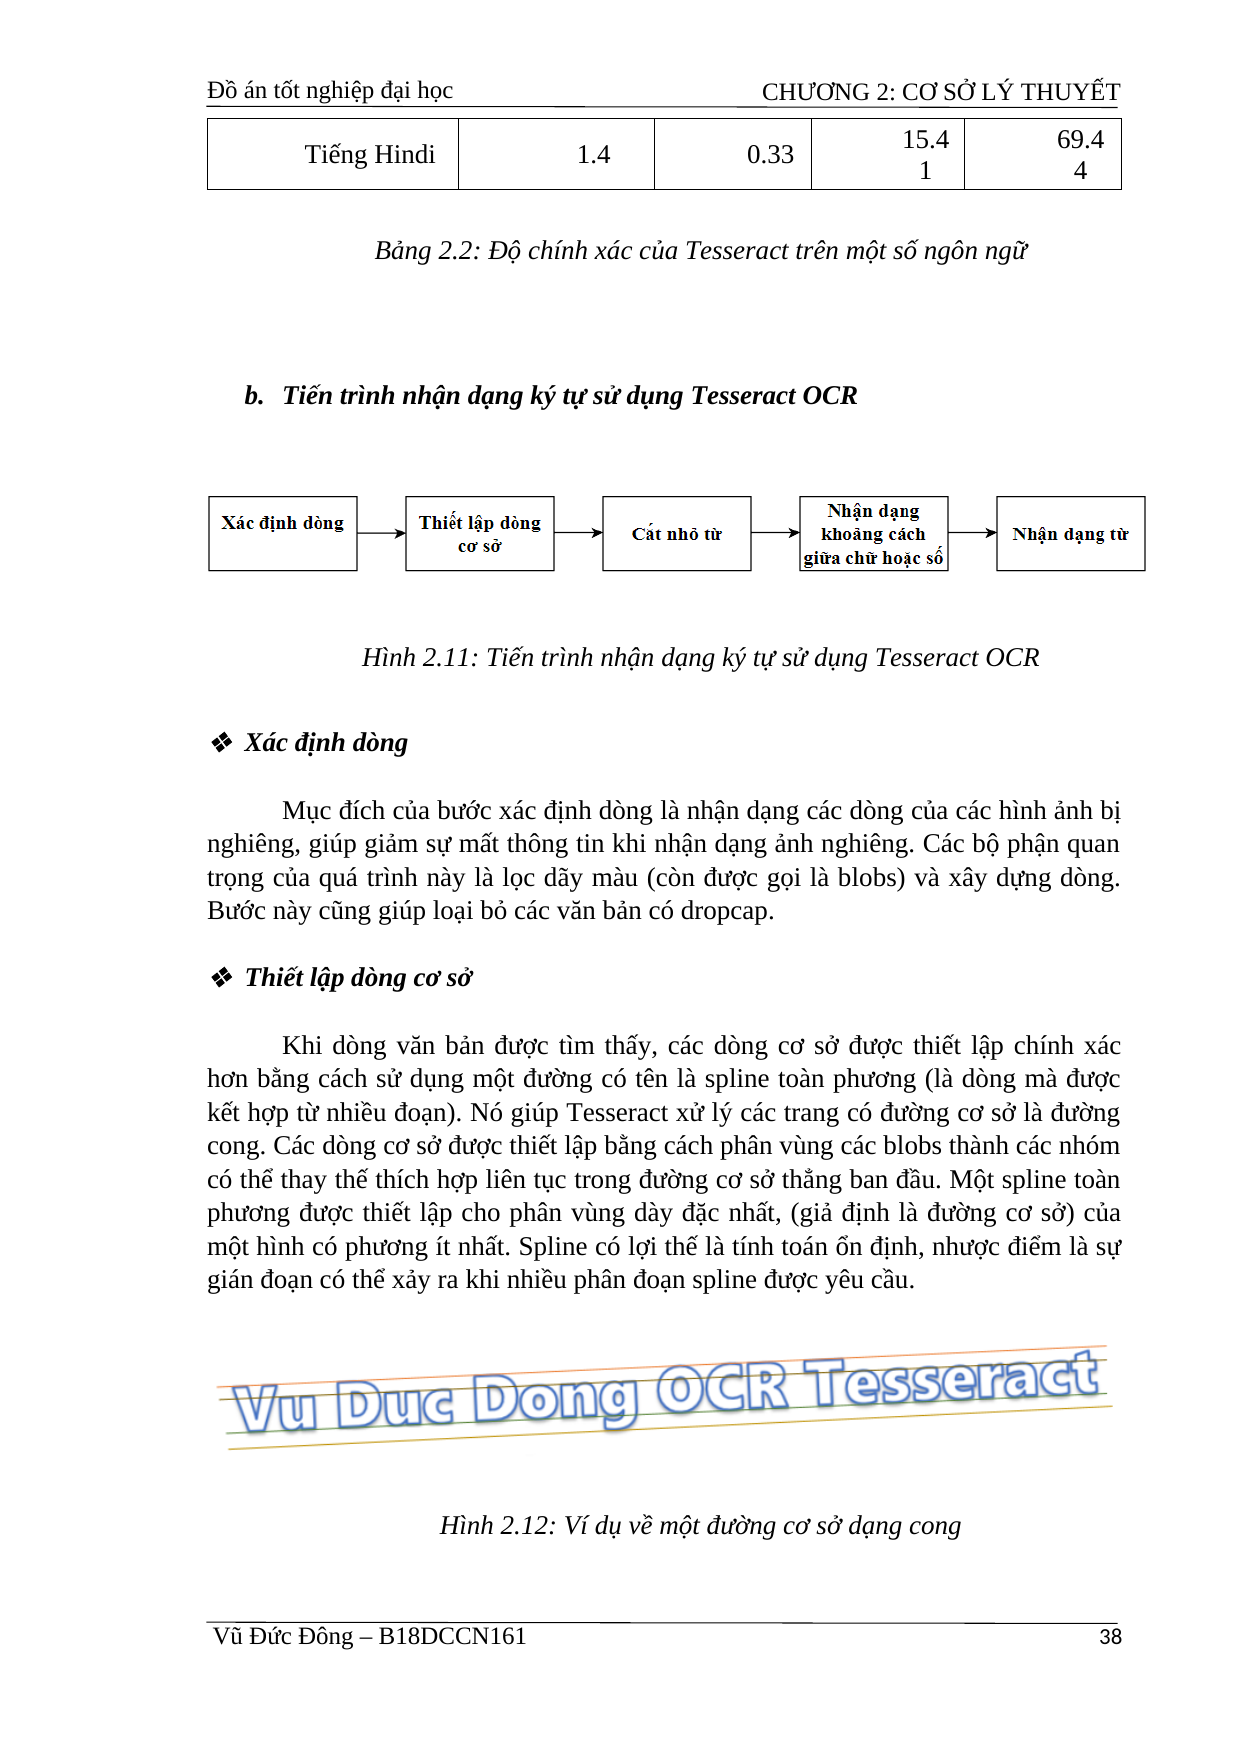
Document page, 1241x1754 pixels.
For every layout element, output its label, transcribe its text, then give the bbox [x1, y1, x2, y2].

table_cell 0.33 [655, 119, 811, 189]
picture [206, 463, 1167, 598]
list Mục đích của bước xác định dòng là nhận dạng các dòng của các hình ảnh bị nghiêng, giúp giảm sự mất thông tin khi nhận dạng ảnh nghiêng. Các bộ phận quan trọng của quá trình này là lọc dãy màu (còn được gọi là blobs) và xây dựng dòng. Bước này cũng giúp loại bỏ các văn bản có dropcap. [207, 794, 1122, 926]
list Khi dòng văn bản được tìm thấy, các dòng cơ sở được thiết lập chính xác hơn bằng cách sử dụng một đường có tên là spline toàn phương (là dòng mà được kết hợp từ nhiều đoạn). Nó giúp Tesseract xử lý các trang có đường cơ sở là đường cong. Các dòng cơ sở được thiết lập bằng cách phân vùng các blobs thành các nhóm có thể thay thế thích hợp liên tục trong đường cơ sở thẳng ban đầu. Một spline toàn phương được thiết lập cho phân vùng dày đặc nhất, (giả định là đường cơ sở) của một hình có phương ít nhất. Spline có lợi thế là tính toán ổn định, nhược điểm là sự gián đoạn có thể xảy ra khi nhiều phân đoạn spline được yêu cầu. [207, 1029, 1122, 1295]
list Xác định dòng [207, 727, 1122, 758]
list Thiết lập dòng cơ sở [207, 962, 1122, 993]
text Bảng 2.2: Độ chính xác của Tesseract trên một số ngôn ngữ [207, 234, 1122, 265]
text Hình 2.11: Tiến trình nhận dạng ký tự sử dụng Tesseract OCR [207, 641, 1122, 672]
list Tiến trình nhận dạng ký tự sử dụng Tesseract OCR [244, 379, 1122, 411]
table_cell Tiếng Hindi [208, 119, 458, 189]
table_cell 15.41 [812, 119, 964, 189]
table_cell 1.4 [459, 119, 654, 189]
picture [206, 1313, 1136, 1466]
table_cell 69.44 [965, 119, 1121, 189]
text Hình 2.12: Ví dụ về một đường cơ sở dạng cong [207, 1509, 1122, 1540]
